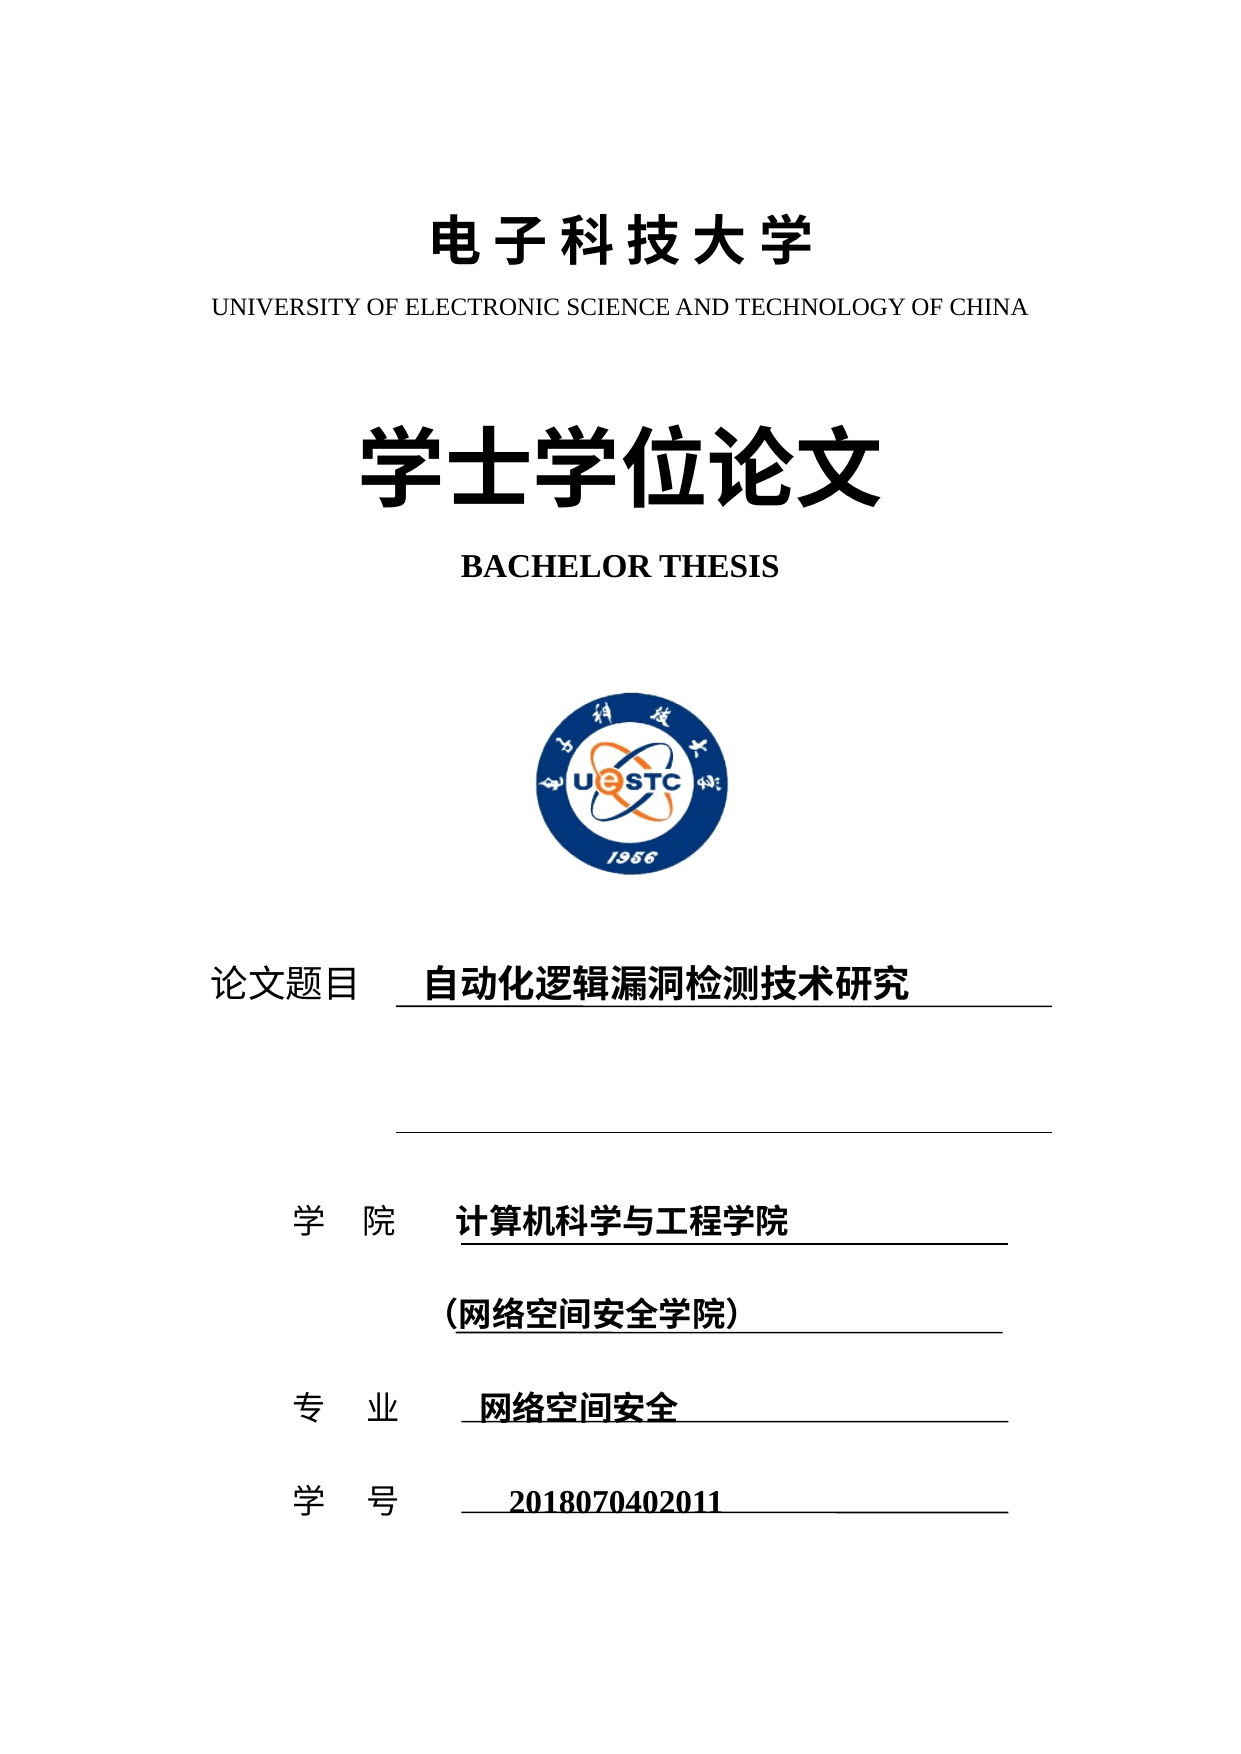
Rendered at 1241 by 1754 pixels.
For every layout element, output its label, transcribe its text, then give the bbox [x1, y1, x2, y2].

text 专 业 网络空间安全 [248, 1371, 1063, 1440]
text UNIVERSITY OF ELECTRONIC SCIENCE AND TECHNOLOGY OF CHINA [177, 289, 1063, 324]
text 学士学位论文 [177, 393, 1063, 531]
text 学 号 2018070402011 [248, 1464, 1063, 1533]
text BACHELOR THESIS [177, 531, 1063, 600]
text 论文题目 自动化逻辑漏洞检测技术研究 [177, 946, 1063, 1015]
text （网络空间安全学院） [248, 1278, 1063, 1347]
text 学 院 计算机科学与工程学院 [248, 1184, 1063, 1254]
picture [487, 670, 753, 899]
text 电 子 科 技 大 学 [177, 185, 1063, 289]
